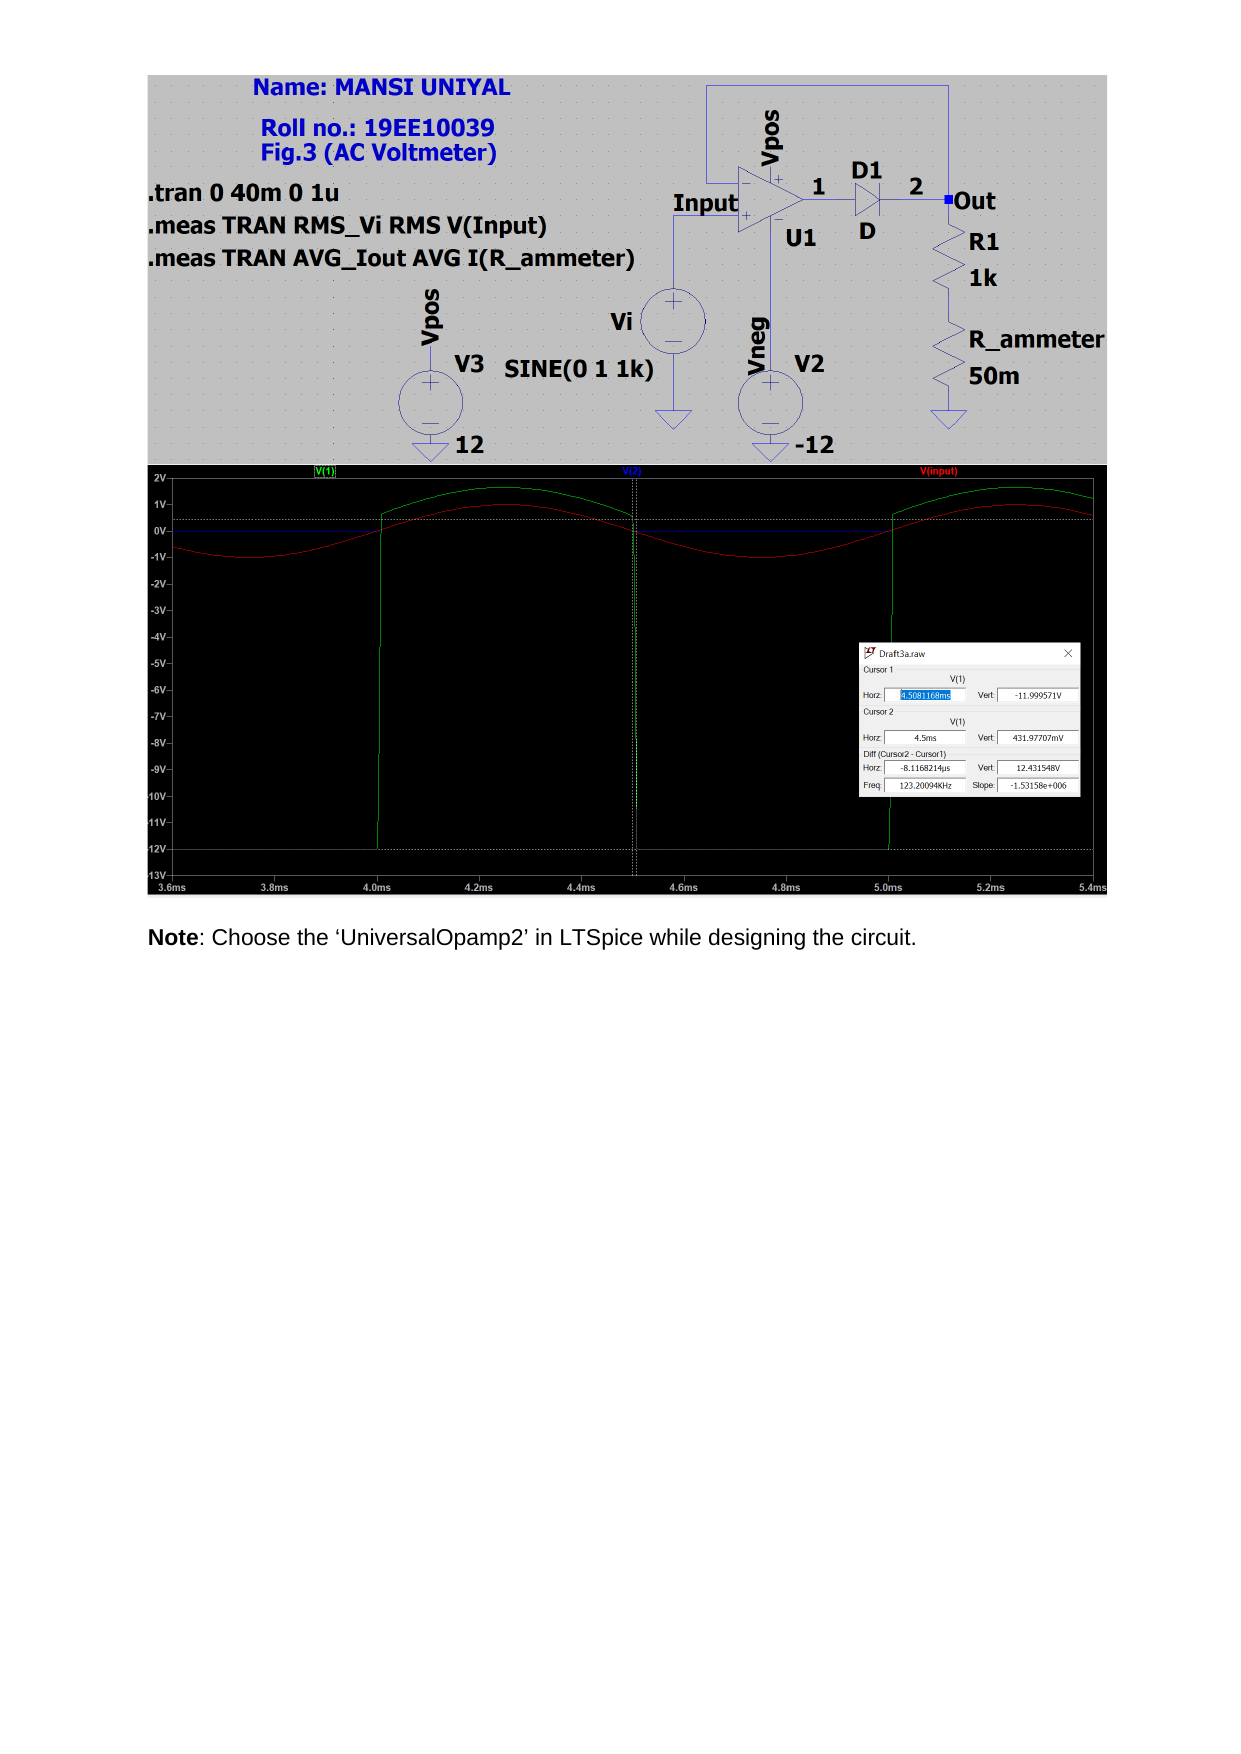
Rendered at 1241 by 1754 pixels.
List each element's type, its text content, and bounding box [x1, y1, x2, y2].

picture [147, 75, 1108, 898]
text Note: Choose the ‘UniversalOpamp2’ in LTSpice while designing the circuit. [148, 924, 1108, 951]
